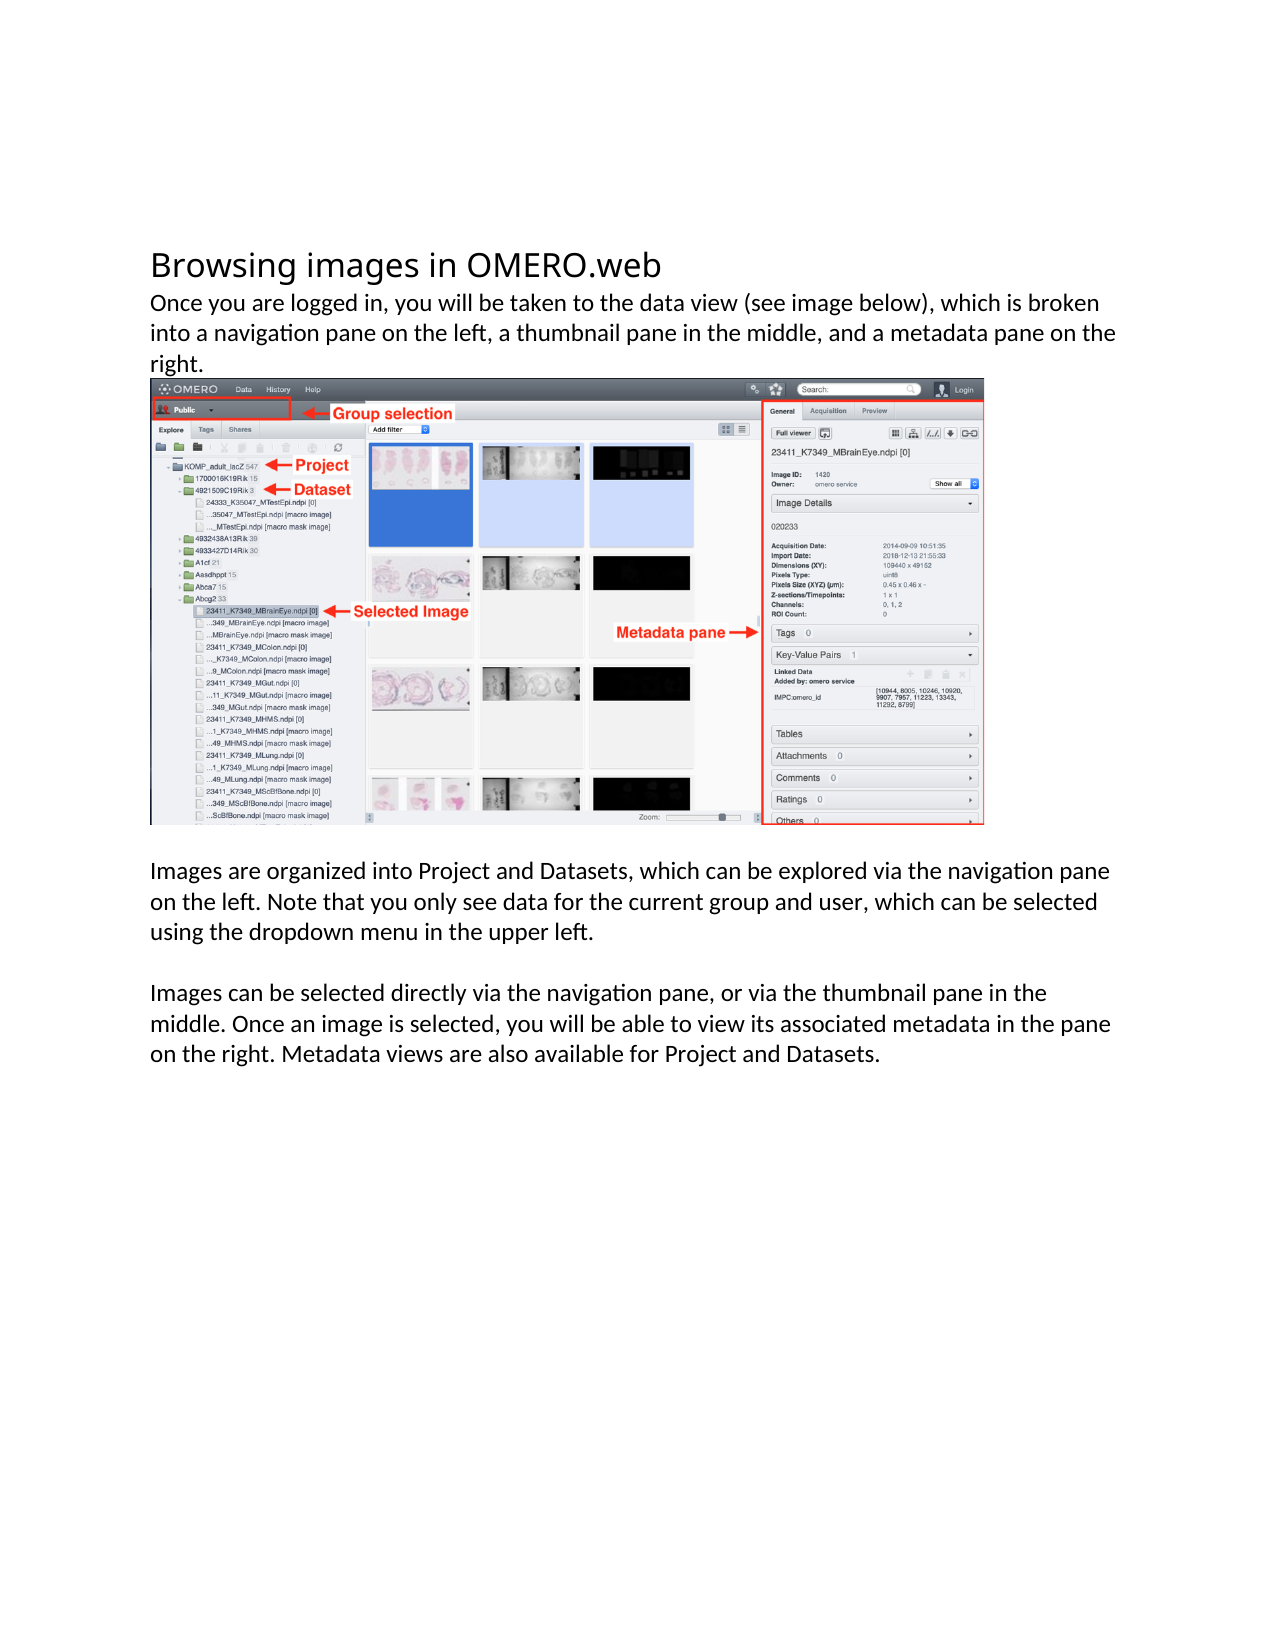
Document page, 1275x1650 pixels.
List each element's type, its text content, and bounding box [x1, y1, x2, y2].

picture [150, 378, 985, 825]
text Once you are logged in, you will be taken to the data view (see image below), which is broken into a navigation pane on the left, a thumbnail pane in the middle, and a metadata pane on the right. [150, 287, 1125, 378]
text Images are organized into Project and Datasets, which can be explored via the navigation pane on the left. Note that you only see data for the current group and user, which can be selected using the dropdown menu in the upper left. [150, 855, 1125, 947]
text Images can be selected directly via the navigation pane, or via the thumbnail pane in the middle. Once an image is selected, you will be able to view its associated metadata in the pane on the right. Metadata views are also available for Project and Datasets. [150, 977, 1125, 1069]
text Browsing images in OMERO.web [150, 242, 1125, 287]
